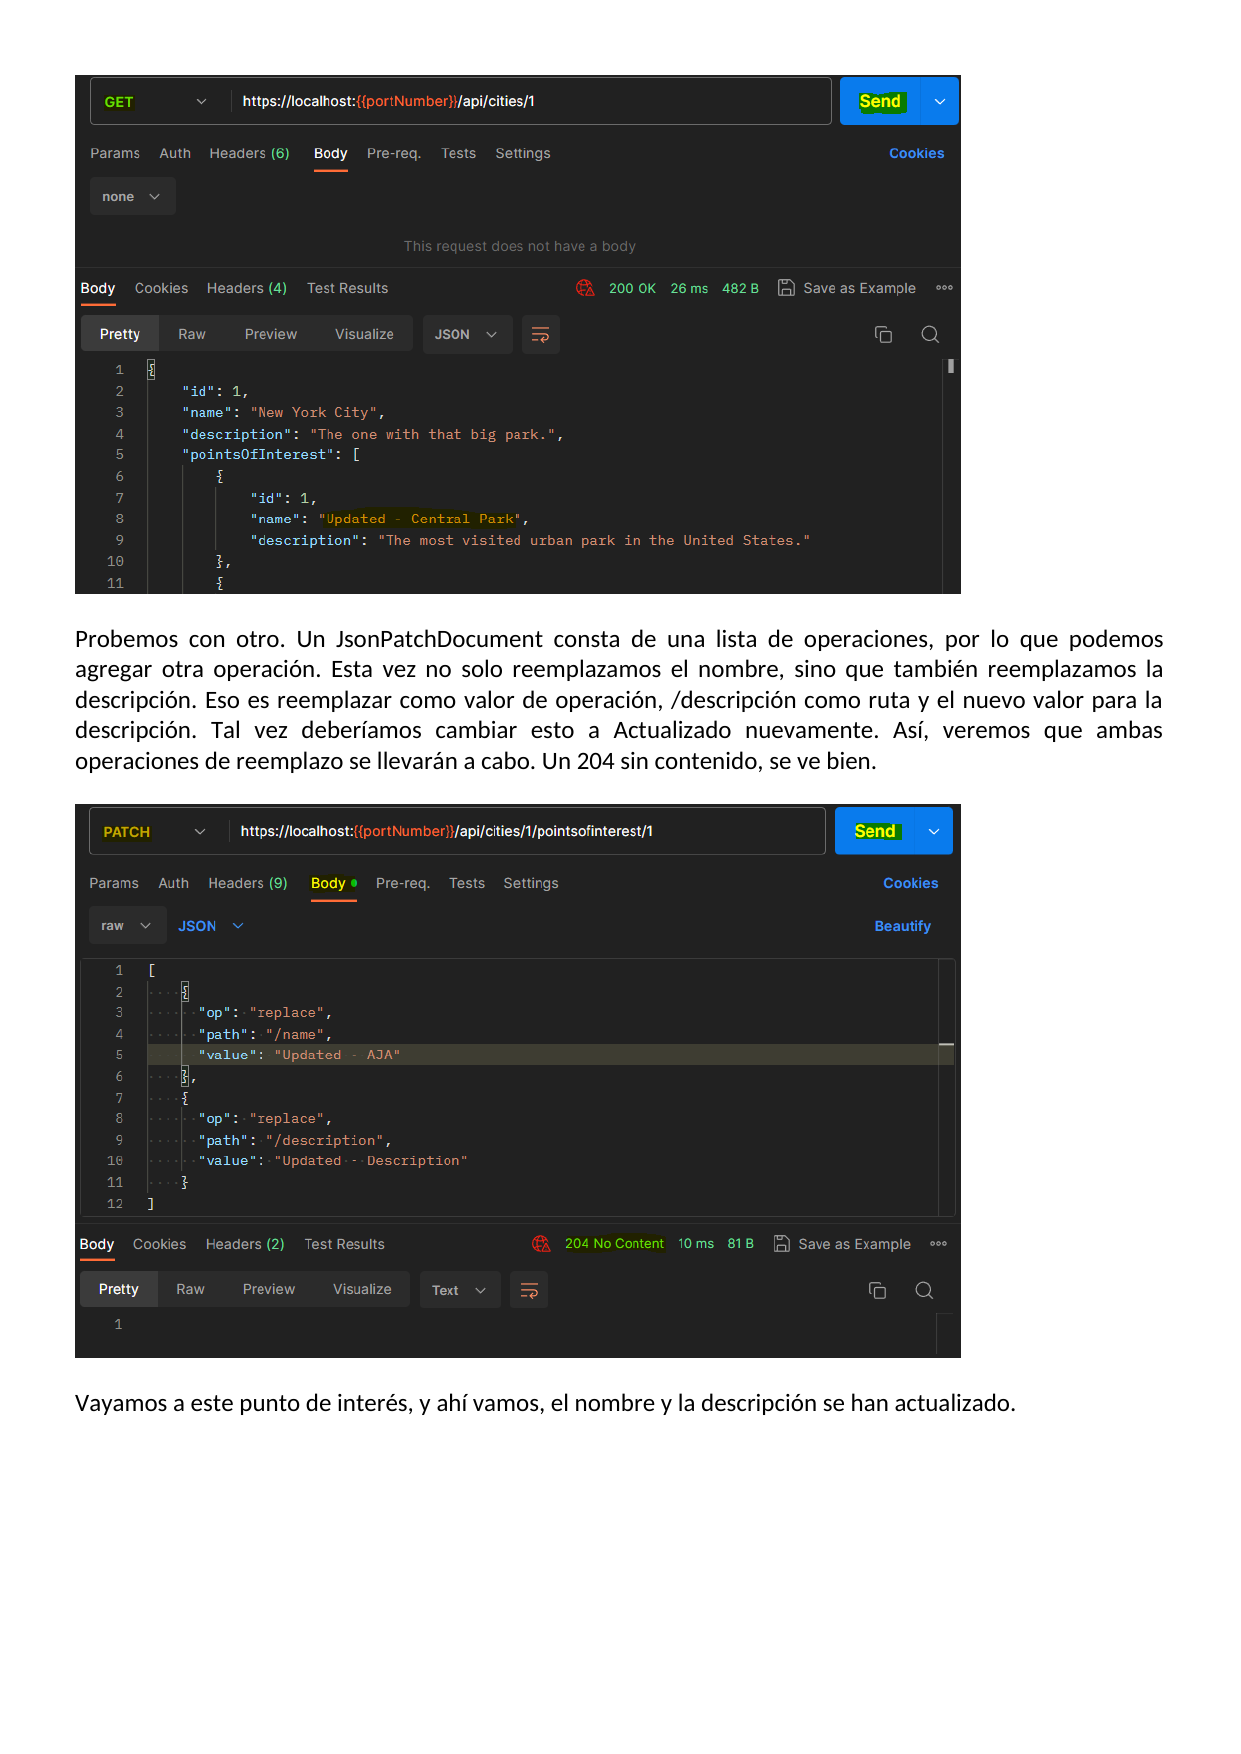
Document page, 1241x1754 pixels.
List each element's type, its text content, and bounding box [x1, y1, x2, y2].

picture [75, 804, 961, 1358]
text Probemos con otro. Un JsonPatchDocument consta de una lista de operaciones, por lo que podemos agregar otra operación. Esta vez no solo reemplazamos el nombre, sino que también reemplazamos la descripción. Eso es reemplazar como valor de operación, /descripción como ruta y el nuevo valor para la descripción. Tal vez deberíamos cambiar esto a Actualizado nuevamente. Así, veremos que ambas operaciones de reemplazo se llevarán a cabo. Un 204 sin contenido, se ve bien. [75, 623, 1165, 776]
picture [75, 75, 961, 594]
text Vayamos a este punto de interés, y ahí vamos, el nombre y la descripción se han actualizado. [75, 1387, 1165, 1417]
